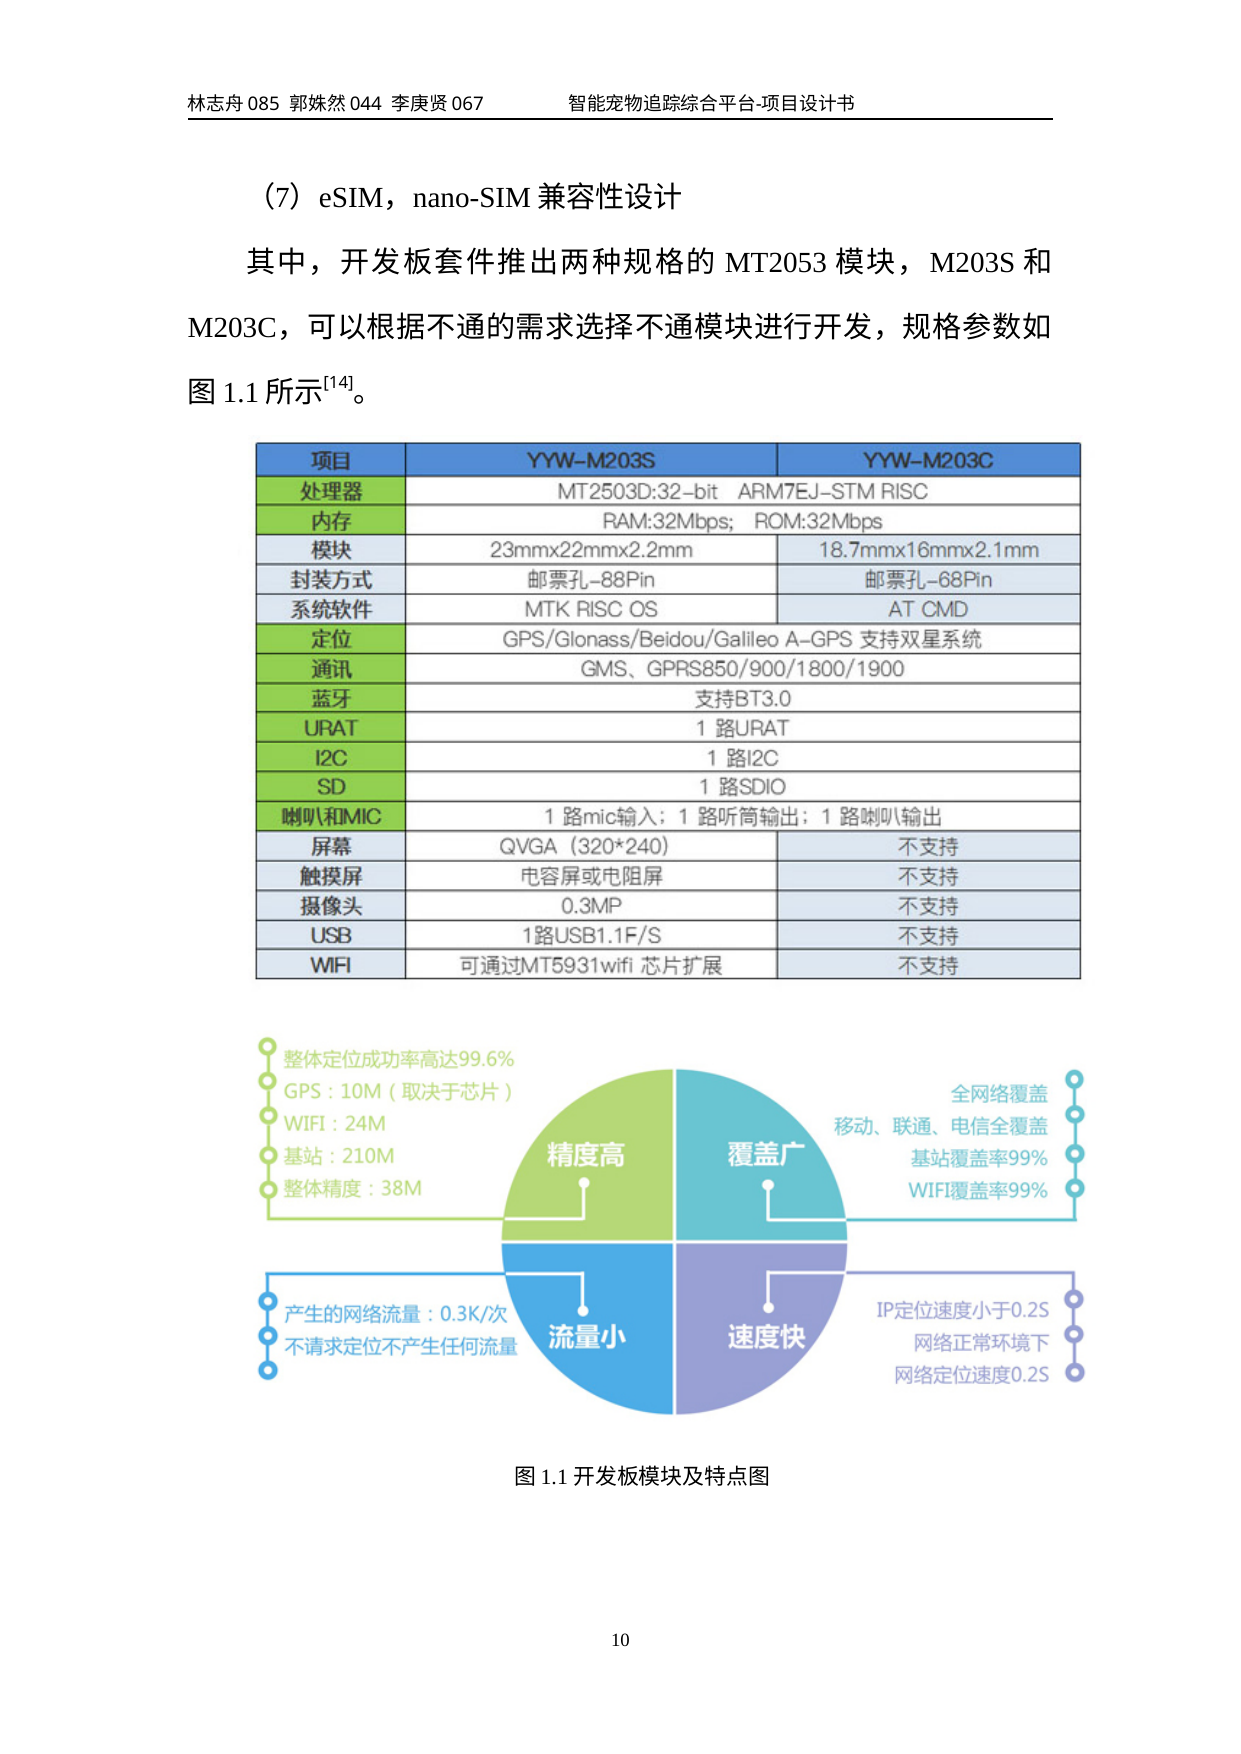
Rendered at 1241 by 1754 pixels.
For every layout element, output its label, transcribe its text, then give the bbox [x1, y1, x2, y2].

text （7）eSIM，nano-SIM兼容性设计 [187, 162, 1053, 227]
text 其中，开发板套件推出两种规格的MT2053模块，M203S和M203C，可以根据不通的需求选择不通模块进行开发，规格参数如图1.1所示[14]。 [187, 227, 1053, 422]
picture [215, 1021, 1132, 1439]
text 图1.1 开发板模块及特点图 [187, 1458, 1053, 1491]
picture [237, 435, 1103, 994]
